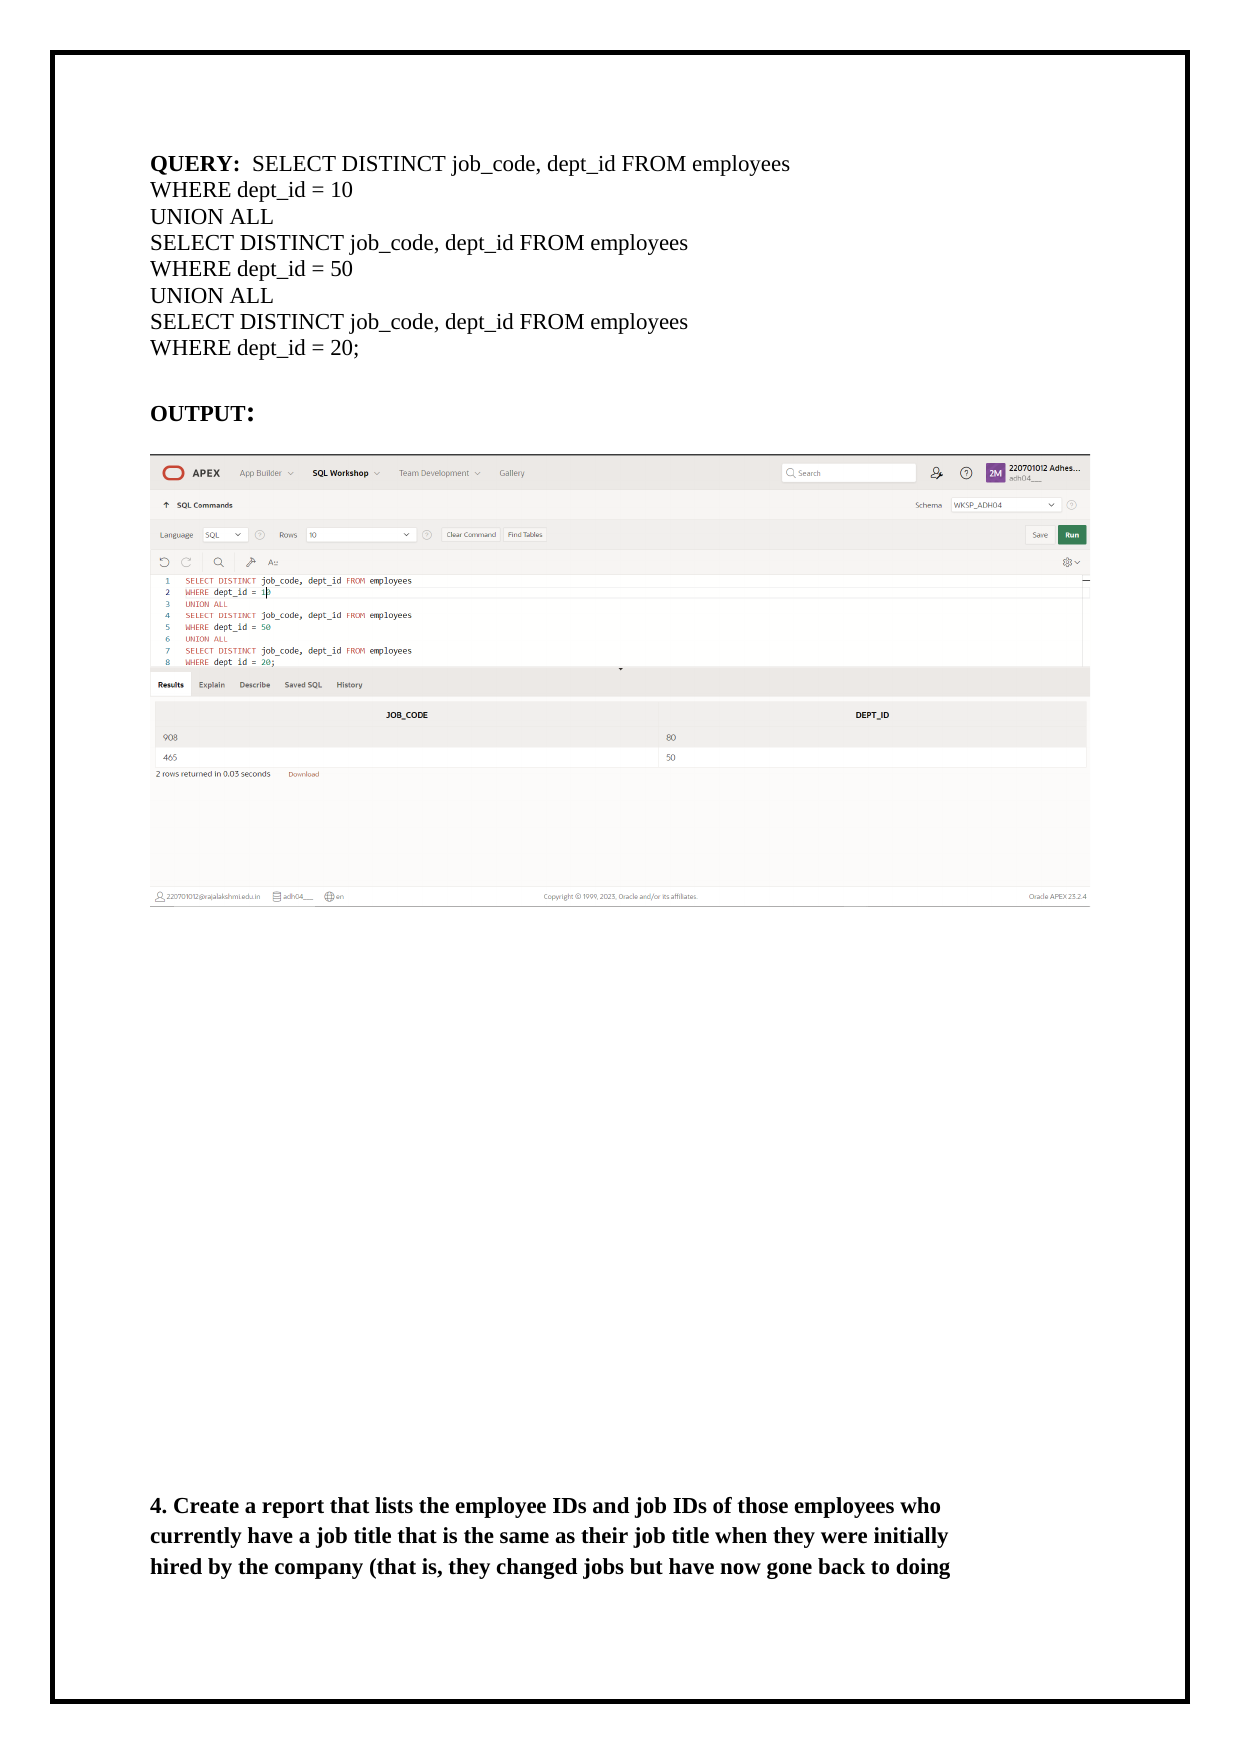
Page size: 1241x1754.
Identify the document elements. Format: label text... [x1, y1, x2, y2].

text currently have a job title that is the same as their job title when they were initially [150, 1523, 1090, 1549]
text SELECT DISTINCT job_code, dept_id FROM employees [150, 229, 1090, 255]
text WHERE dept_id = 20; [150, 334, 1090, 361]
text UNION ALL [150, 282, 1090, 308]
text SELECT DISTINCT job_code, dept_id FROM employees [150, 308, 1090, 334]
text 4. Create a report that lists the employee IDs and job IDs of those employees who [150, 1492, 1090, 1519]
text hired by the company (that is, they changed jobs but have now gone back to doing [150, 1553, 1090, 1579]
text QUERY: SELECT DISTINCT job_code, dept_id FROM employees [150, 150, 1090, 176]
picture [150, 454, 1091, 907]
text WHERE dept_id = 50 [150, 255, 1090, 282]
text OUTPUT: [150, 394, 1090, 428]
text UNION ALL [150, 203, 1090, 229]
text WHERE dept_id = 10 [150, 176, 1090, 203]
